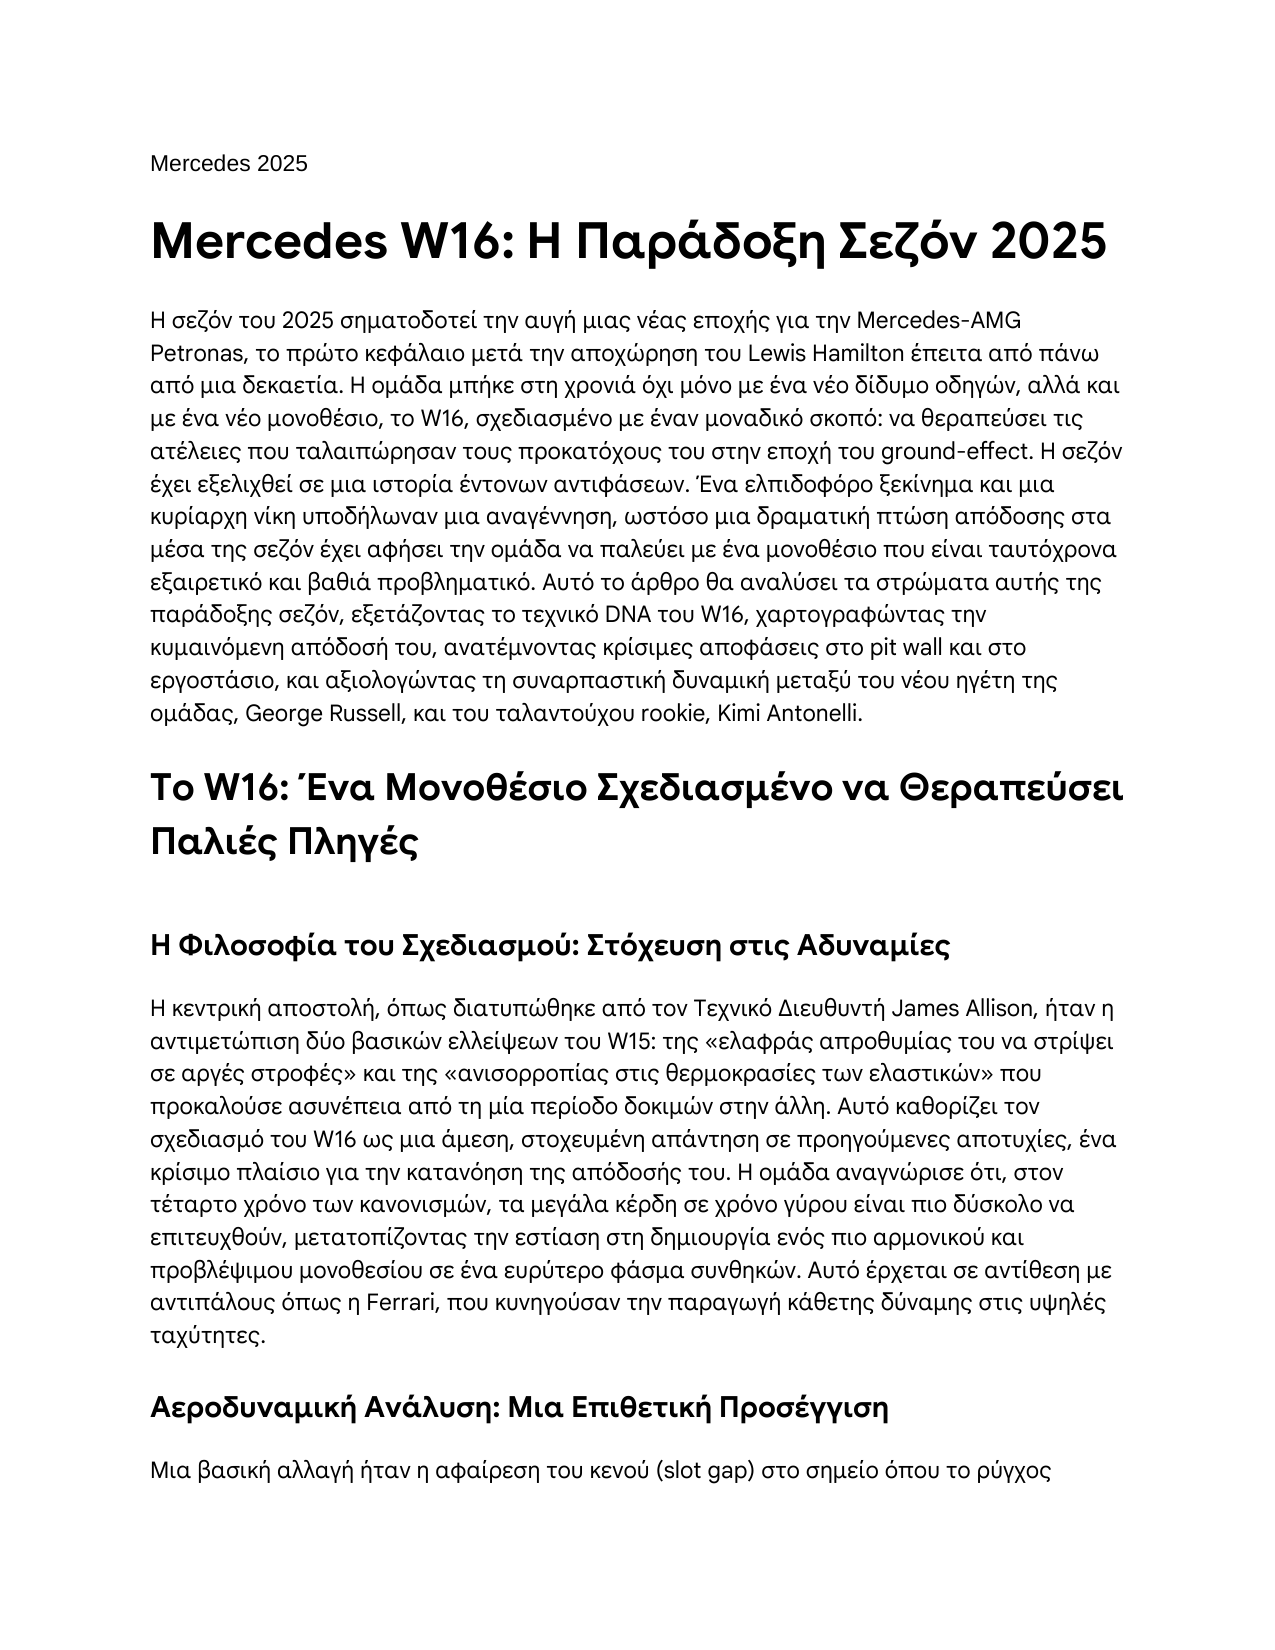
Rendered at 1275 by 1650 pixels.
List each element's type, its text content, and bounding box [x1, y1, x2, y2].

subtitle Αεροδυναμική Ανάλυση: Μια Επιθετική Προσέγγιση [150, 1390, 1125, 1426]
subtitle Η Φιλοσοφία του Σχεδιασμού: Στόχευση στις Αδυναμίες [150, 927, 1125, 964]
text Η σεζόν του 2025 σηματοδοτεί την αυγή μιας νέας εποχής για την Mercedes-AMG Petronas, το πρώτο κεφάλαιο μετά την αποχώρηση του Lewis Hamilton έπειτα από πάνω από μια δεκαετία. Η ομάδα μπήκε στη χρονιά όχι μόνο με ένα νέο δίδυμο οδηγών, αλλά και με ένα νέο μονοθέσιο, το W16, σχεδιασμένο με έναν μοναδικό σκοπό: να θεραπεύσει τις ατέλειες που ταλαιπώρησαν τους προκατόχους του στην εποχή του ground-effect. Η σεζόν έχει εξελιχθεί σε μια ιστορία έντονων αντιφάσεων. Ένα ελπιδοφόρο ξεκίνημα και μια κυρίαρχη νίκη υποδήλωναν μια αναγέννηση, ωστόσο μια δραματική πτώση απόδοσης στα μέσα της σεζόν έχει αφήσει την ομάδα να παλεύει με ένα μονοθέσιο που είναι ταυτόχρονα εξαιρετικό και βαθιά προβληματικό. Αυτό το άρθρο θα αναλύσει τα στρώματα αυτής της παράδοξης σεζόν, εξετάζοντας το τεχνικό DNA του W16, χαρτογραφώντας την κυμαινόμενη απόδοσή του, ανατέμνοντας κρίσιμες αποφάσεις στο pit wall και στο εργοστάσιο, και αξιολογώντας τη συναρπαστική δυναμική μεταξύ του νέου ηγέτη της ομάδας, George Russell, και του ταλαντούχου rookie, Kimi Antonelli. [150, 306, 1125, 728]
text Η κεντρική αποστολή, όπως διατυπώθηκε από τον Τεχνικό Διευθυντή James Allison, ήταν η αντιμετώπιση δύο βασικών ελλείψεων του W15: της «ελαφράς απροθυμίας του να στρίψει σε αργές στροφές» και της «ανισορροπίας στις θερμοκρασίες των ελαστικών» που προκαλούσε ασυνέπεια από τη μία περίοδο δοκιμών στην άλλη. Αυτό καθορίζει τον σχεδιασμό του W16 ως μια άμεση, στοχευμένη απάντηση σε προηγούμενες αποτυχίες, ένα κρίσιμο πλαίσιο για την κατανόηση της απόδοσής του. Η ομάδα αναγνώρισε ότι, στον τέταρτο χρόνο των κανονισμών, τα μεγάλα κέρδη σε χρόνο γύρου είναι πιο δύσκολο να επιτευχθούν, μετατοπίζοντας την εστίαση στη δημιουργία ενός πιο αρμονικού και προβλέψιμου μονοθεσίου σε ένα ευρύτερο φάσμα συνθηκών. Αυτό έρχεται σε αντίθεση με αντιπάλους όπως η Ferrari, που κυνηγούσαν την παραγωγή κάθετης δύναμης στις υψηλές ταχύτητες. [150, 994, 1125, 1350]
subtitle Mercedes W16: Η Παράδοξη Σεζόν 2025 [150, 210, 1125, 273]
text Mercedes 2025 [150, 150, 1125, 176]
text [150, 1456, 1125, 1485]
subtitle Το W16: Ένα Μονοθέσιο Σχεδιασμένο να Θεραπεύσει Παλιές Πληγές [150, 764, 1125, 865]
